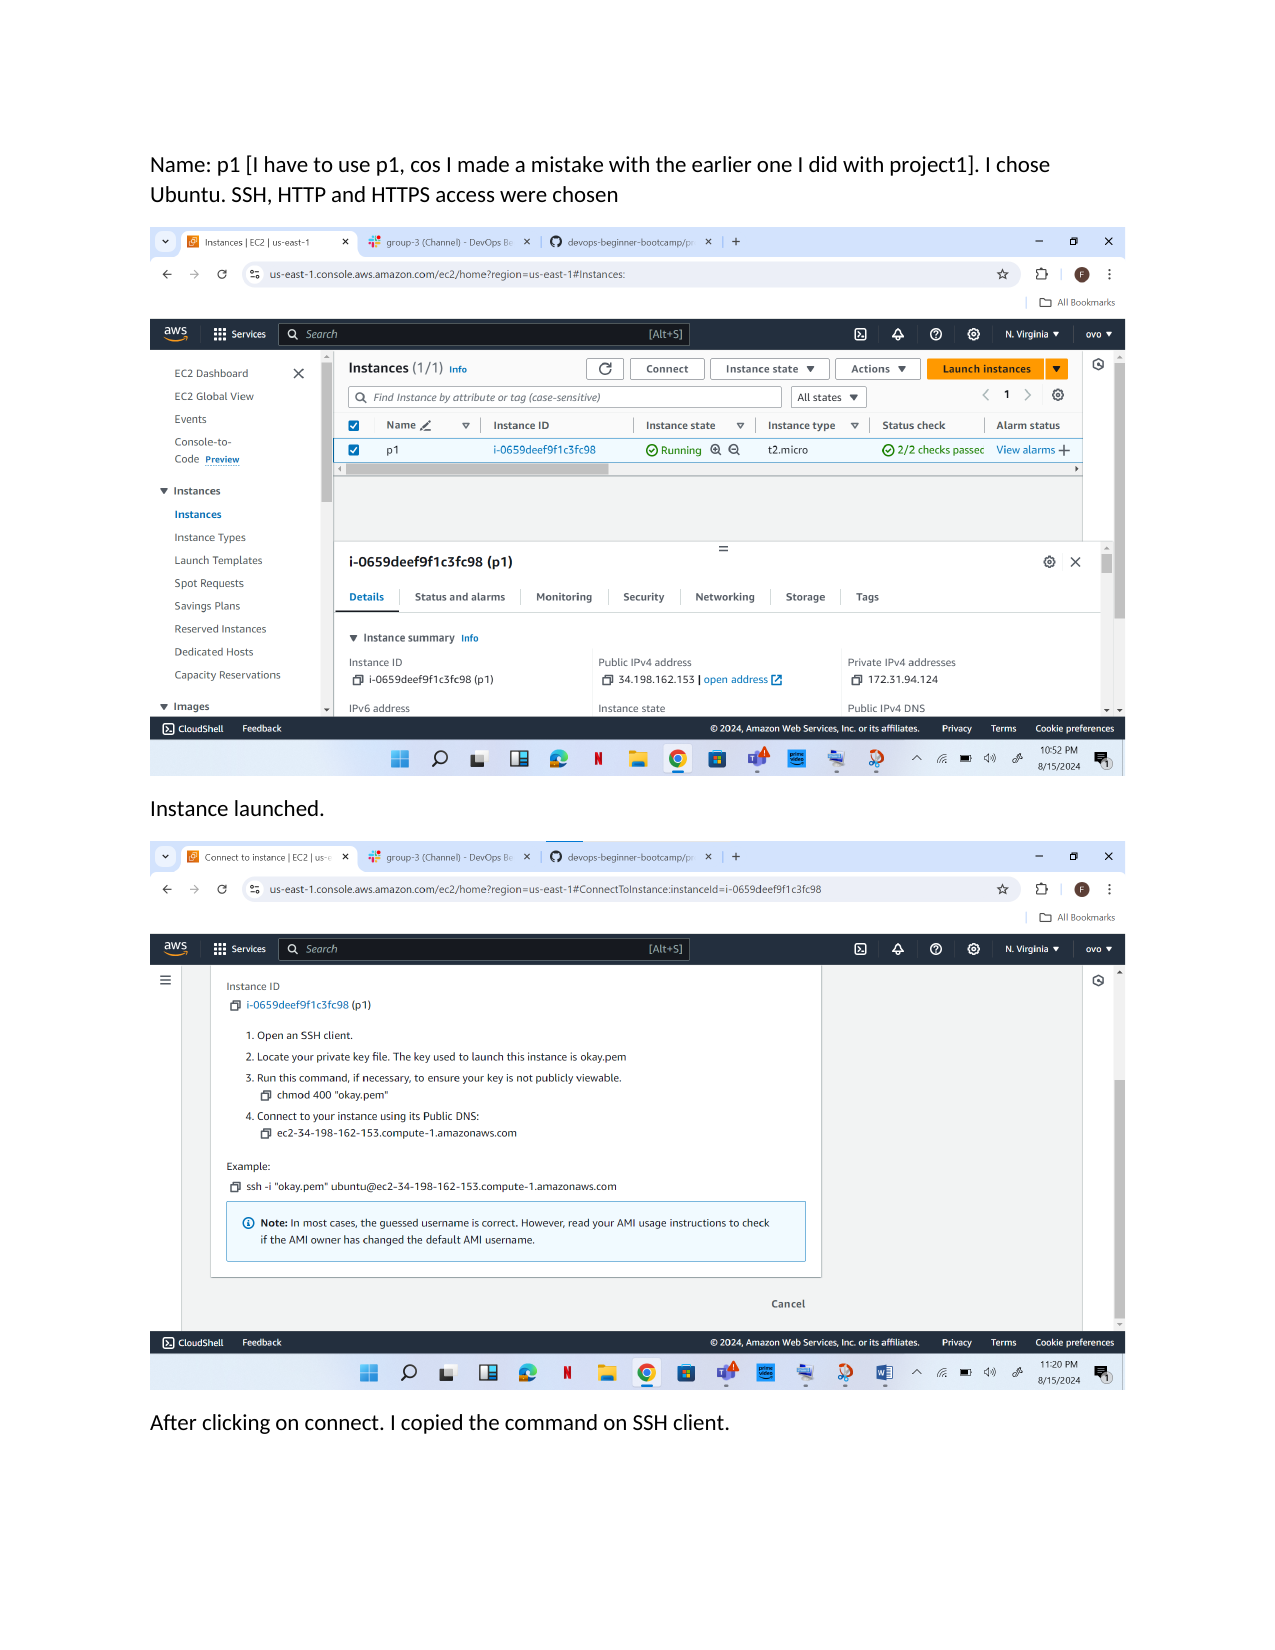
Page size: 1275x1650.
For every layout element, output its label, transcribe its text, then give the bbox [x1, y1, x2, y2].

text Instance launched. [150, 794, 1125, 822]
text Name: p1 [I have to use p1, cos I made a mistake with the earlier one I did with project1]. I chose Ubuntu. SSH, HTTP and HTTPS access were chosen [150, 150, 1125, 208]
picture [150, 227, 1125, 776]
text After clicking on connect. I copied the command on SSH client. [150, 1408, 1125, 1437]
picture [150, 841, 1125, 1390]
